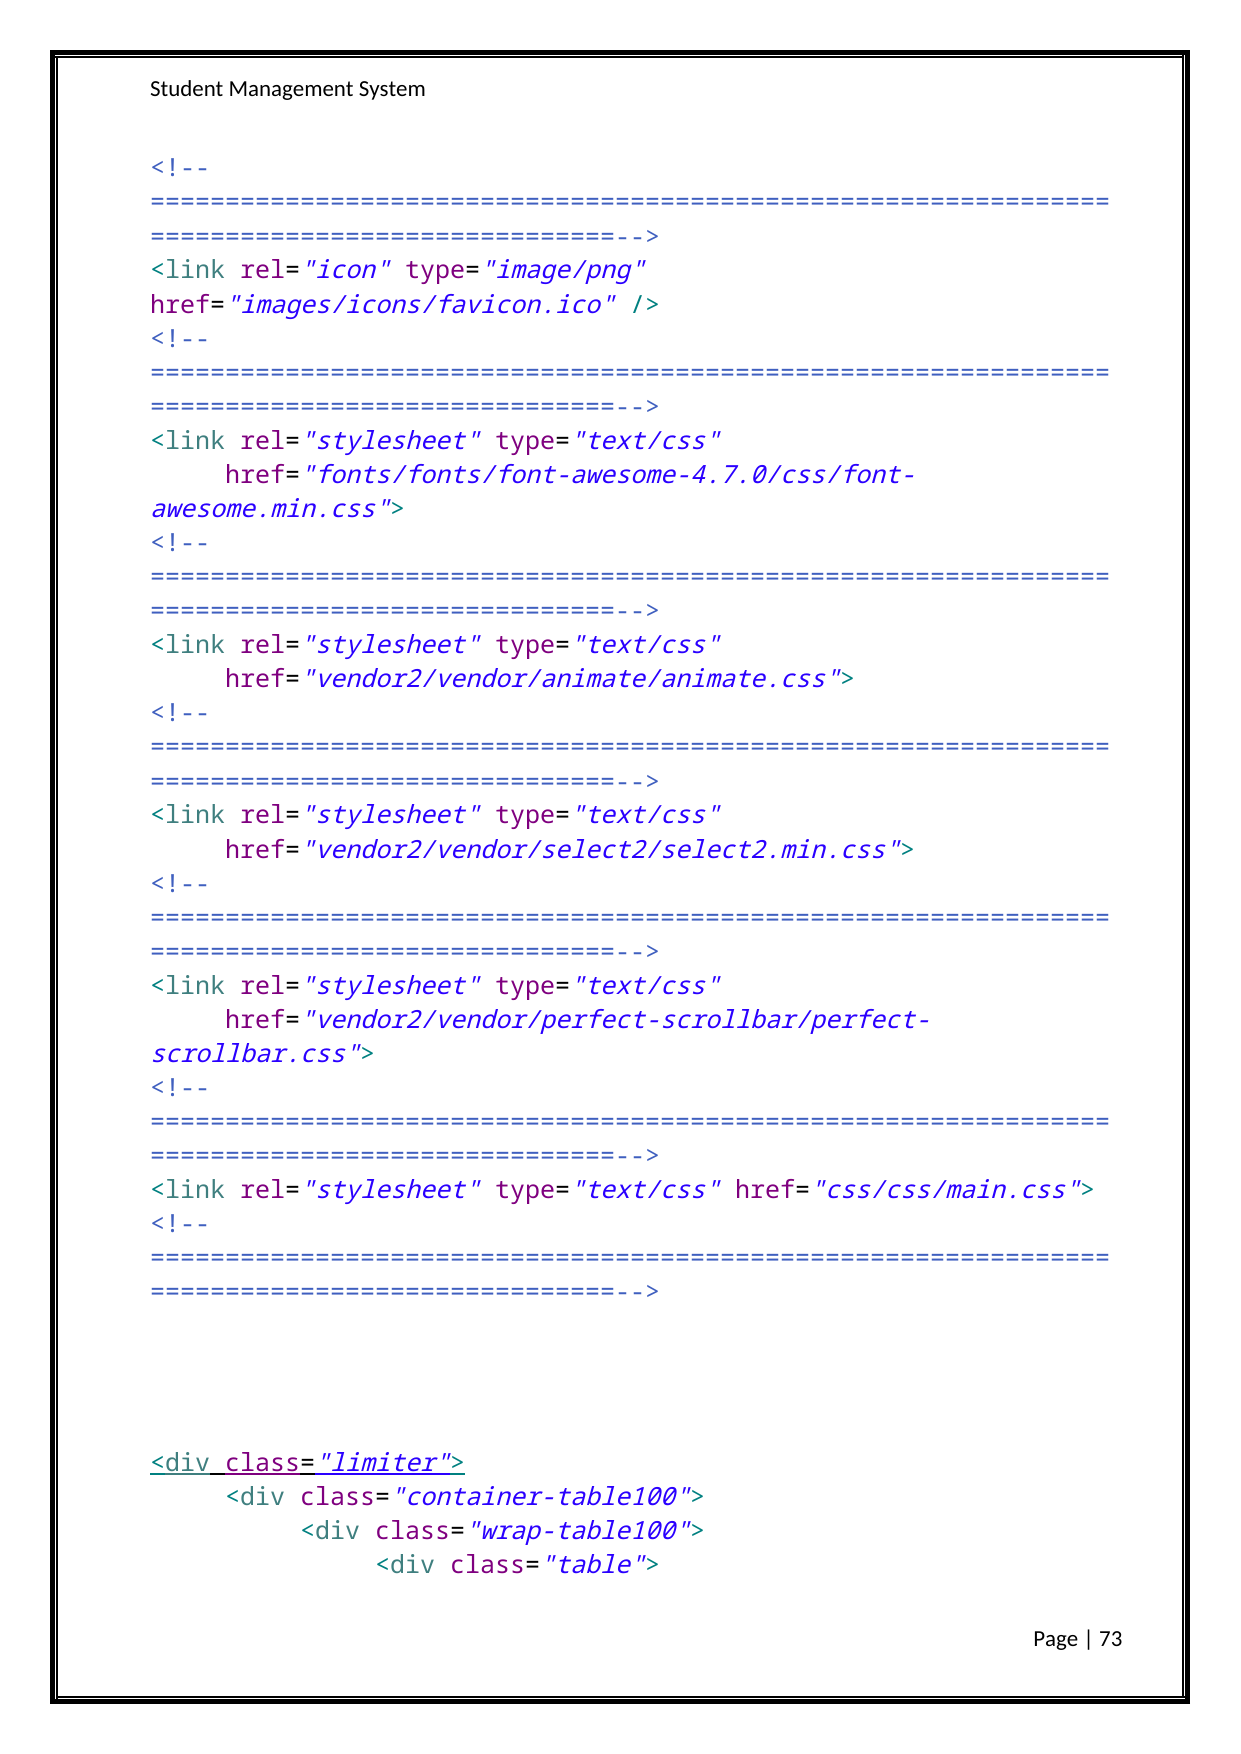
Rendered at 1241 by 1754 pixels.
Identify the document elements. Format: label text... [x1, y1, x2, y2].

text href="fonts/fonts/font-awesome-4.7.0/css/font-awesome.min.css"> [150, 457, 1122, 525]
text <div class="limiter"> [150, 1444, 1122, 1478]
text <link rel="stylesheet" type="text/css" [150, 797, 1122, 831]
text <!--===============================================================================================--> [150, 150, 1122, 252]
text <div class="table"> [150, 1547, 1122, 1581]
text <div class="wrap-table100"> [150, 1512, 1122, 1547]
text <link rel="stylesheet" type="text/css" [150, 967, 1122, 1002]
text <link rel="stylesheet" type="text/css" href="css/css/main.css"> [150, 1172, 1122, 1206]
text href="vendor2/vendor/select2/select2.min.css"> [150, 831, 1122, 865]
text href="vendor2/vendor/perfect-scrollbar/perfect-scrollbar.css"> [150, 1002, 1122, 1070]
text <!--===============================================================================================--> [150, 320, 1122, 422]
text <div class="container-table100"> [150, 1478, 1122, 1512]
text <link rel="stylesheet" type="text/css" [150, 422, 1122, 457]
text <!--===============================================================================================--> [150, 525, 1122, 627]
text <!--===============================================================================================--> [150, 865, 1122, 967]
text <link rel="stylesheet" type="text/css" [150, 627, 1122, 661]
text <link rel="icon" type="image/png" href="images/icons/favicon.ico" /> [150, 252, 1122, 320]
text <!--===============================================================================================--> [150, 695, 1122, 797]
text <!--===============================================================================================--> [150, 1070, 1122, 1172]
text <!--===============================================================================================--> [150, 1206, 1122, 1308]
text href="vendor2/vendor/animate/animate.css"> [150, 661, 1122, 695]
